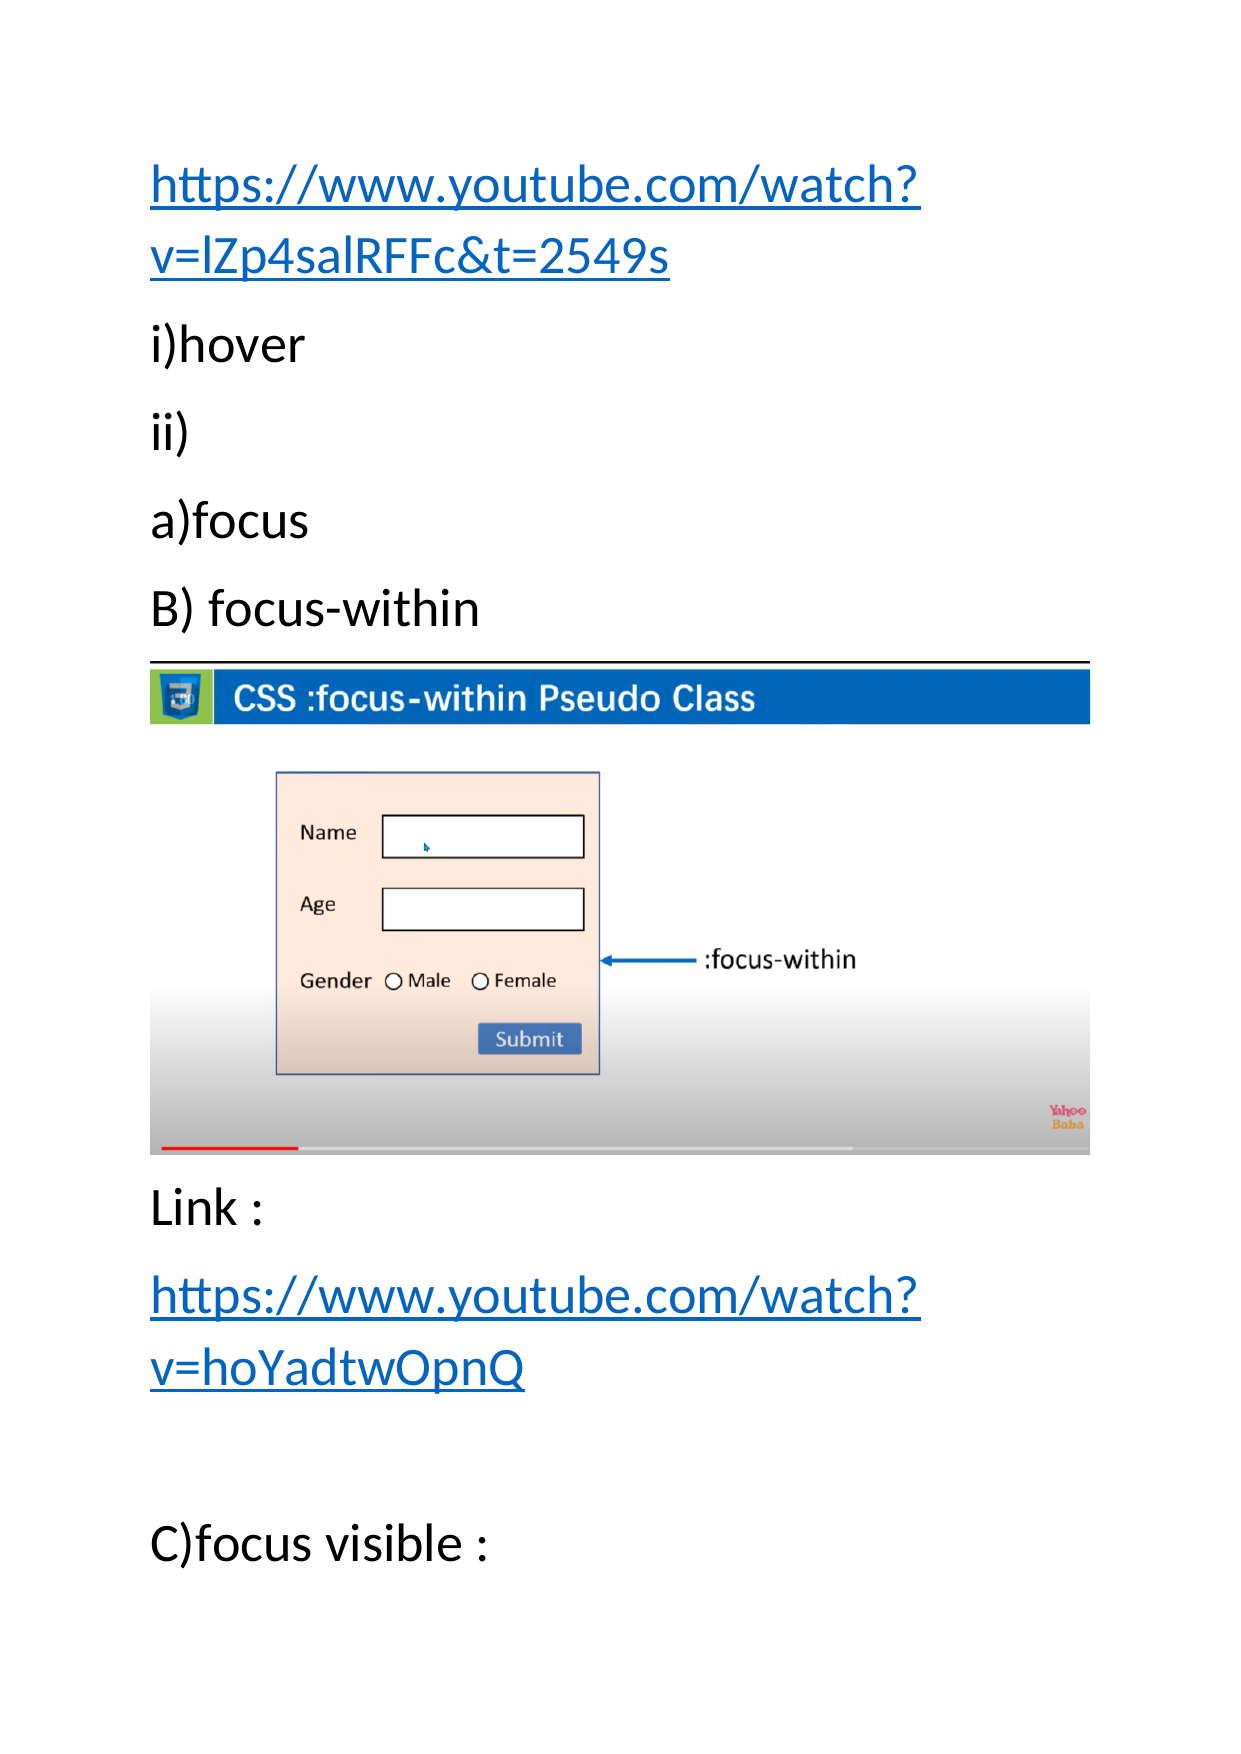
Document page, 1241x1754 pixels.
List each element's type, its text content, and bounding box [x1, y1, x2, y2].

text Link : [150, 1173, 1090, 1239]
picture [150, 661, 1091, 1155]
text a)focus [150, 485, 1090, 552]
text B) focus-within [150, 573, 1090, 639]
text C)focus visible : [150, 1508, 1090, 1575]
text ii) [150, 397, 1090, 463]
text i)hover [150, 309, 1090, 376]
text https://www.youtube.com/watch?v=lZp4salRFFc&t=2549s [150, 150, 1090, 287]
text https://www.youtube.com/watch?v=hoYadtwOpnQ [150, 1261, 1090, 1399]
